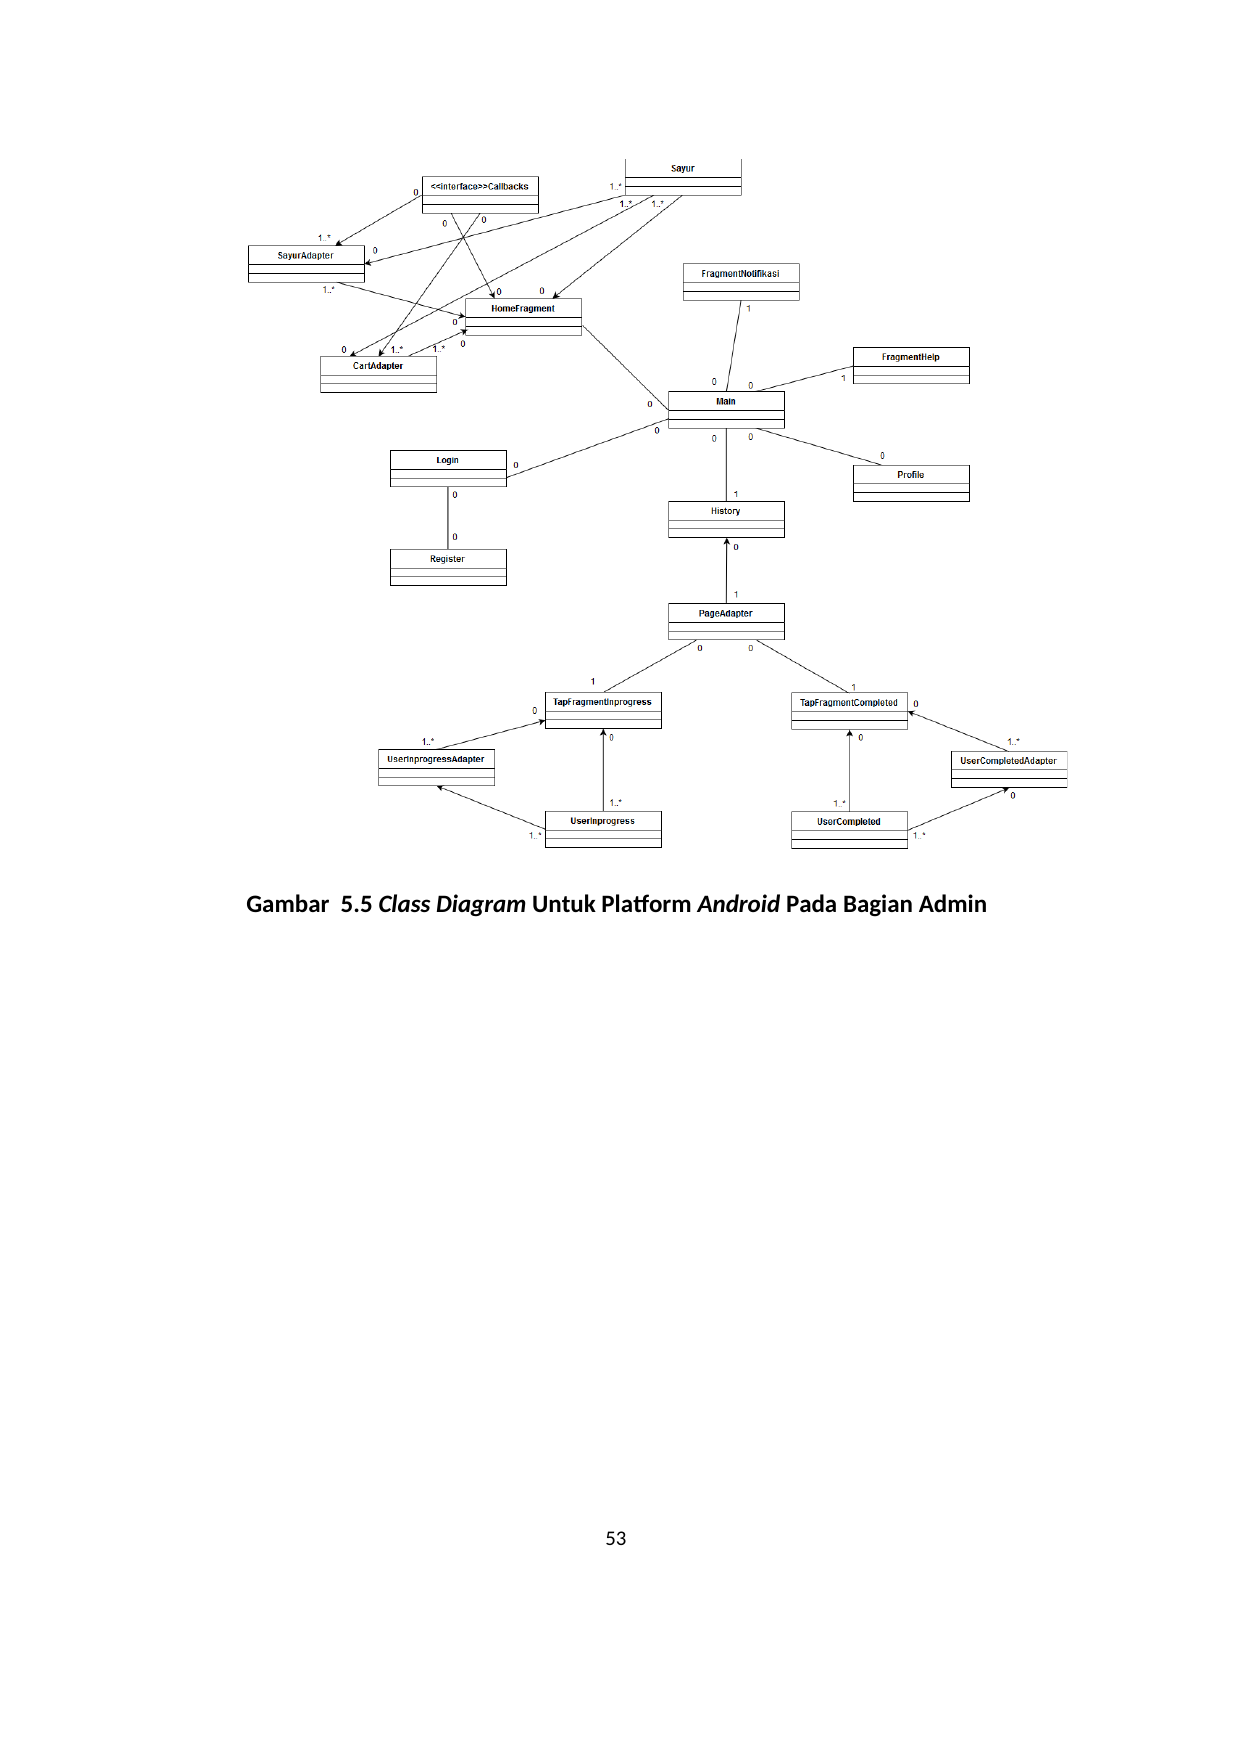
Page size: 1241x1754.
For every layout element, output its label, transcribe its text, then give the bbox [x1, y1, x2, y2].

subtitle Gambar 5.5 Class Diagram Untuk Platform Android Pada Bagian Admin [141, 889, 1092, 919]
picture [225, 159, 1068, 857]
